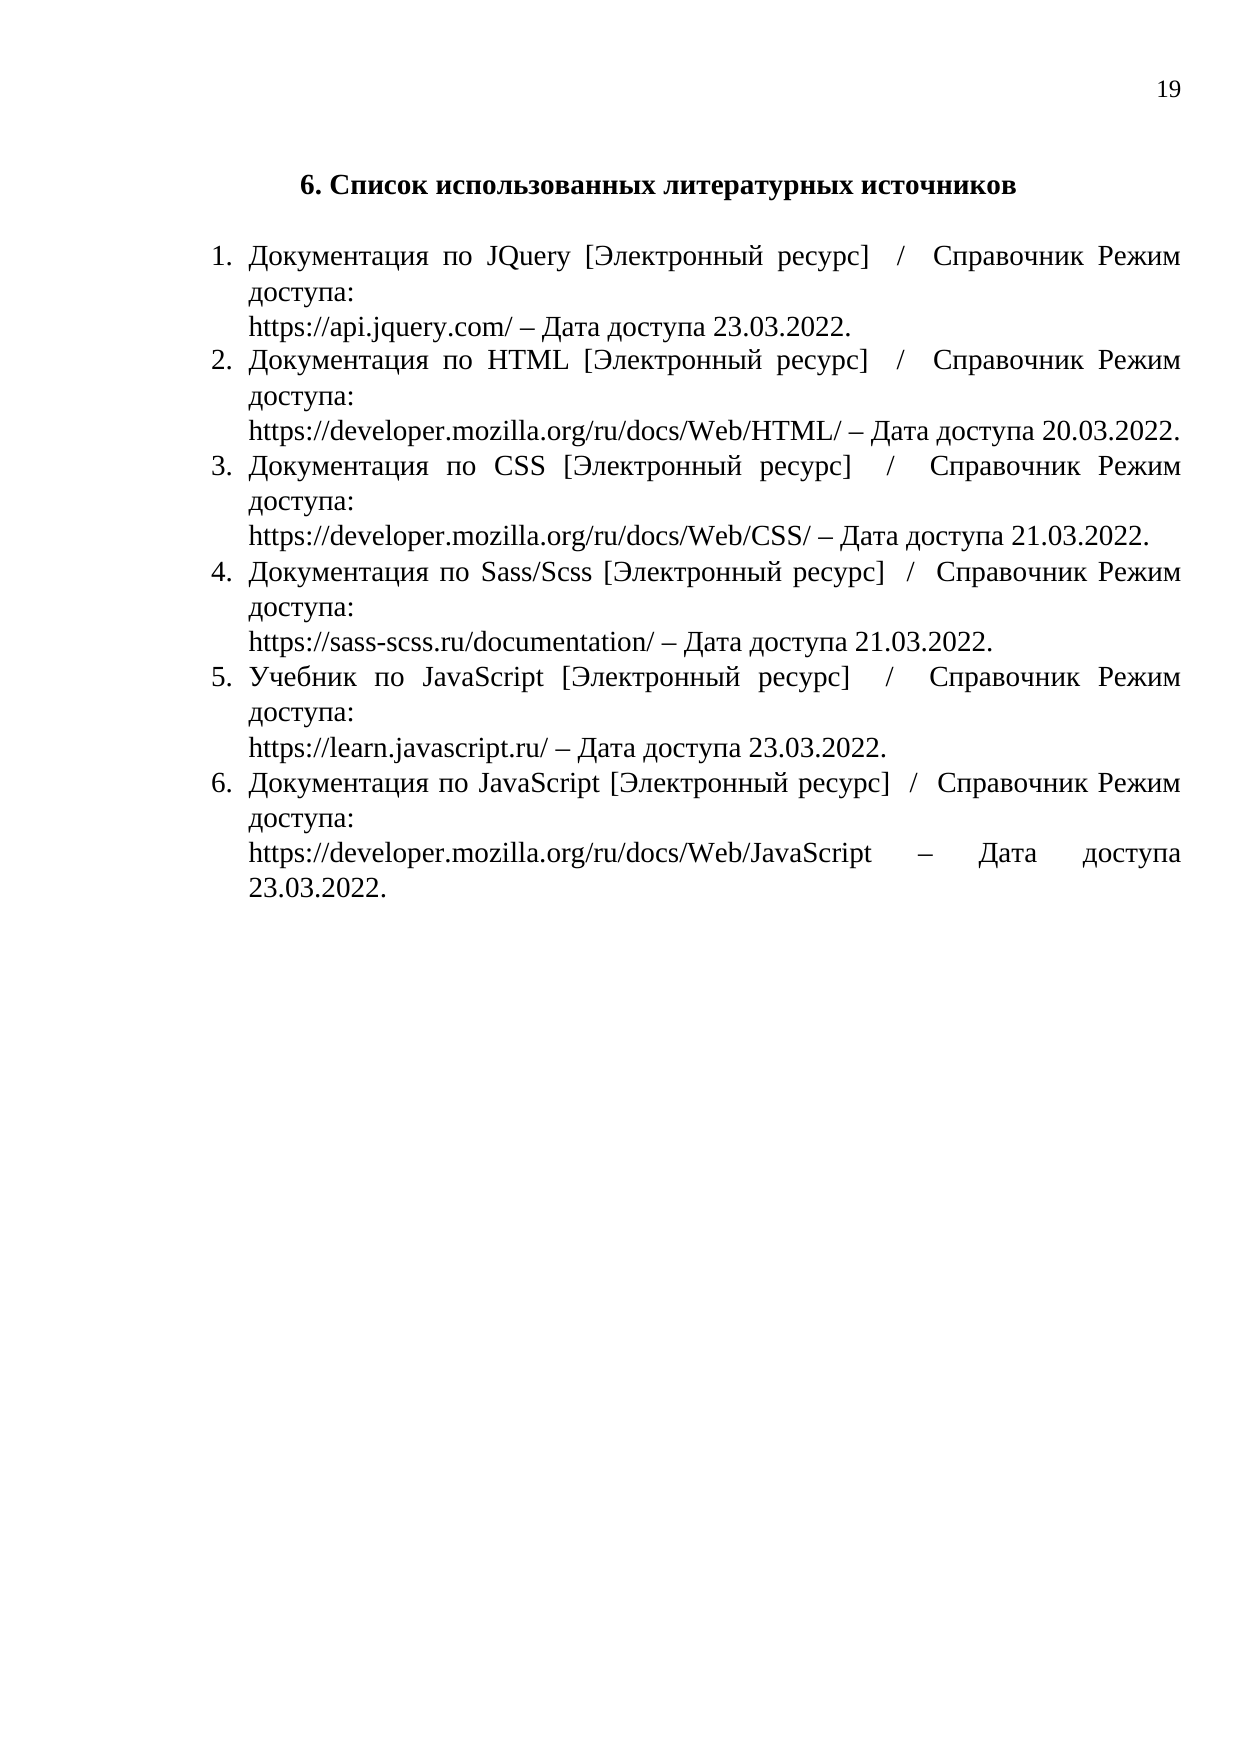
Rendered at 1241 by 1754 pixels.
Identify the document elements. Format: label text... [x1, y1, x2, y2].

list Документация по JavaScript [Электронный ресурс] / Справочник Режим доступа: [211, 765, 1181, 834]
list https://api.jquery.com/ – Дата доступа 23.03.2022. [211, 309, 1181, 342]
list Документация по Sass/Scss [Электронный ресурс] / Справочник Режим доступа: [211, 554, 1181, 622]
list Документация по CSS [Электронный ресурс] / Справочник Режим доступа: [211, 448, 1181, 517]
list Документация по JQuery [Электронный ресурс] / Справочник Режим доступа: [211, 238, 1181, 307]
list https://learn.javascript.ru/ – Дата доступа 23.03.2022. [248, 730, 1181, 763]
list Учебник по JavaScript [Электронный ресурс] / Справочник Режим доступа: [211, 659, 1181, 728]
list https://developer.mozilla.org/ru/docs/Web/CSS/ – Дата доступа 21.03.2022. [248, 518, 1181, 552]
list https://developer.mozilla.org/ru/docs/Web/JavaScript – Дата доступа 23.03.2022. [248, 835, 1181, 904]
list Документация по HTML [Электронный ресурс] / Справочник Режим доступа: [211, 342, 1181, 411]
list https://developer.mozilla.org/ru/docs/Web/HTML/ – Дата доступа 20.03.2022. [248, 413, 1181, 446]
text 6. Список использованных литературных источников [136, 167, 1181, 201]
list https://sass-scss.ru/documentation/ – Дата доступа 21.03.2022. [248, 624, 1181, 658]
